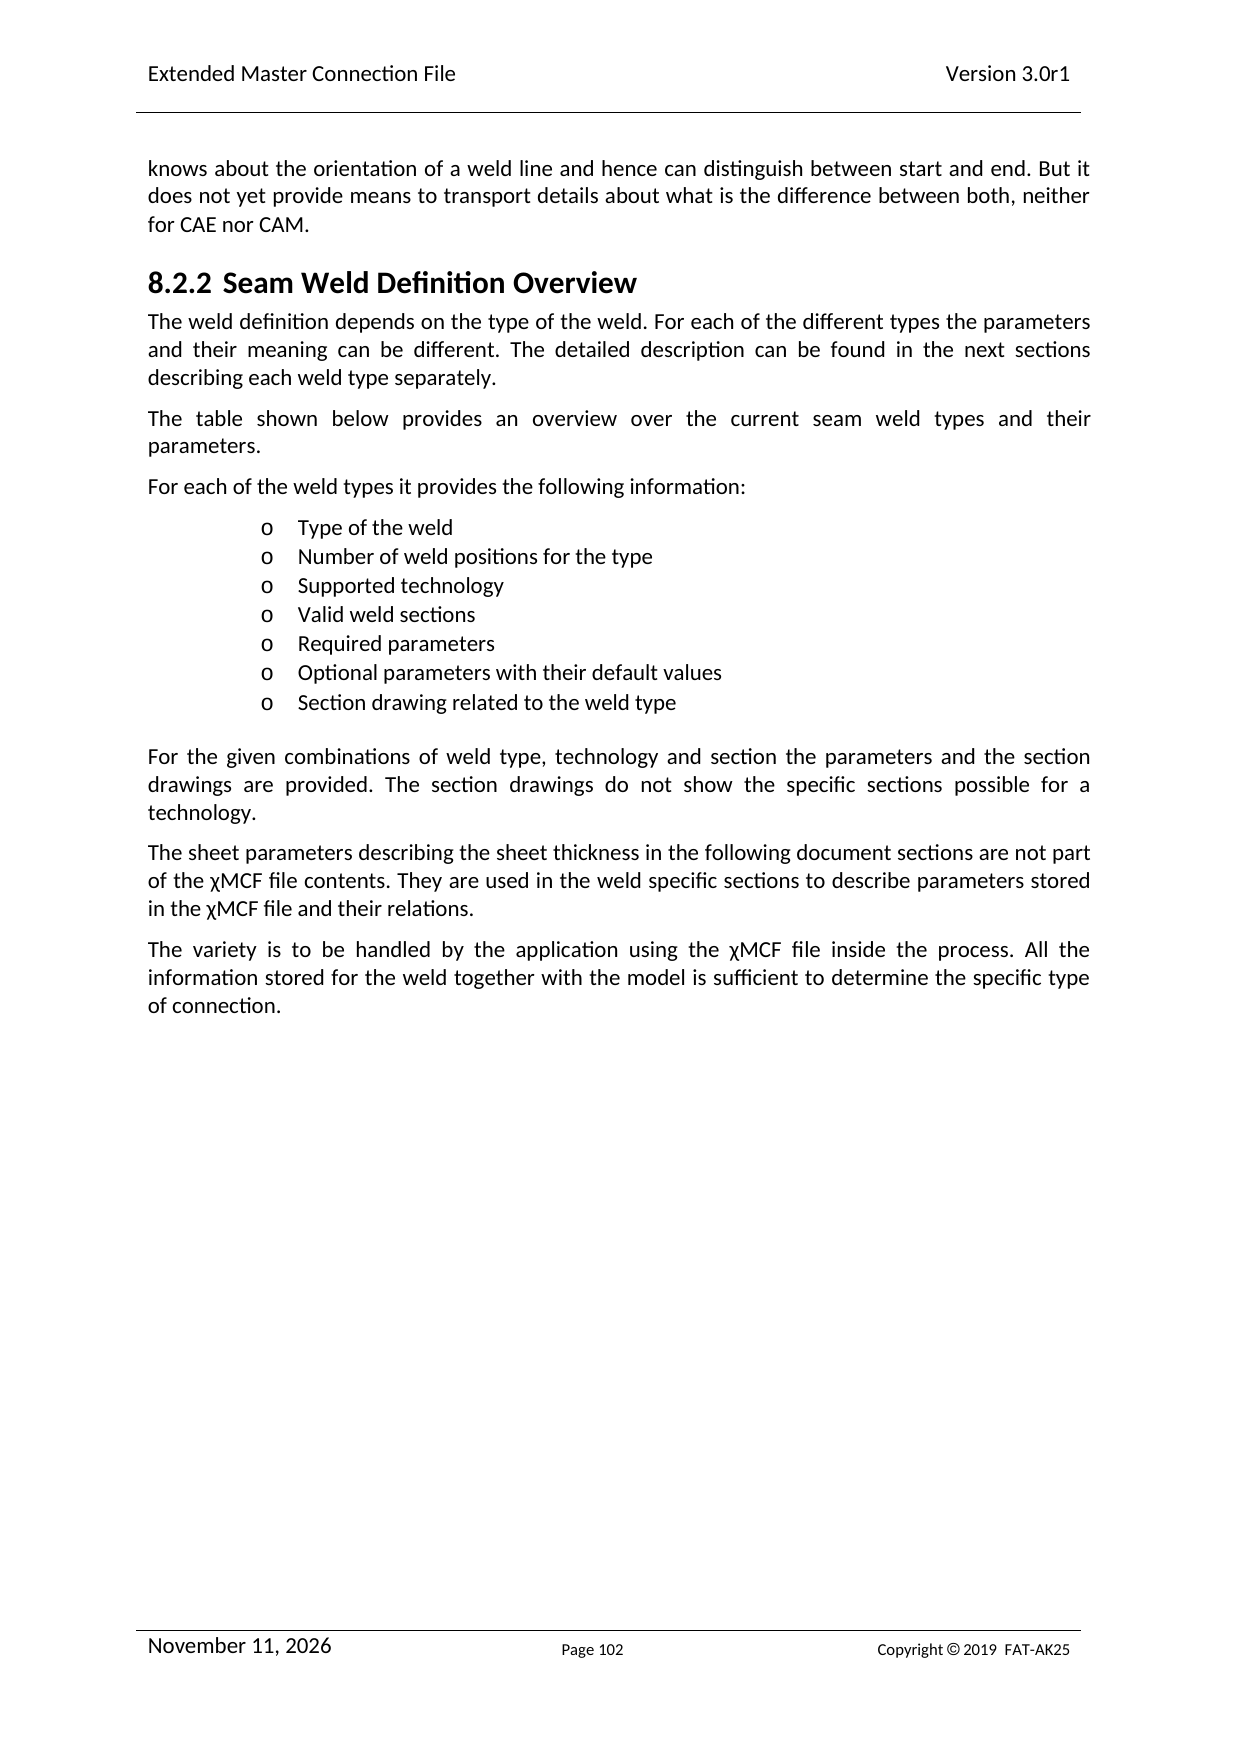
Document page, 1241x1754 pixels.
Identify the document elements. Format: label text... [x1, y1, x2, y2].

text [148, 154, 1092, 238]
list Supported technology [260, 571, 1092, 600]
list Number of weld positions for the type [260, 542, 1092, 571]
text The sheet parameters describing the sheet thickness in the following document sections are not part of the χMCF file contents. They are used in the weld specific sections to describe parameters stored in the χMCF file and their relations. [148, 838, 1092, 922]
text The variety is to be handled by the application using the χMCF file inside the process. All the information stored for the weld together with the model is sufficient to determine the specific type of connection. [148, 935, 1092, 1019]
list Type of the weld [260, 513, 1092, 542]
text For each of the weld types it provides the following information: [148, 472, 1092, 500]
list Required parameters [260, 629, 1092, 658]
subtitle Seam Weld Definition Overview [148, 263, 1092, 301]
text The table shown below provides an overview over the current seam weld types and their parameters. [148, 404, 1092, 460]
text The weld definition depends on the type of the weld. For each of the different types the parameters and their meaning can be different. The detailed description can be found in the next sections describing each weld type separately. [148, 307, 1092, 391]
list Valid weld sections [260, 600, 1092, 629]
text For the given combinations of weld type, technology and section the parameters and the section drawings are provided. The section drawings do not show the specific sections possible for a technology. [148, 742, 1092, 826]
list Optional parameters with their default values [260, 658, 1092, 688]
list Section drawing related to the weld type [260, 688, 1092, 717]
